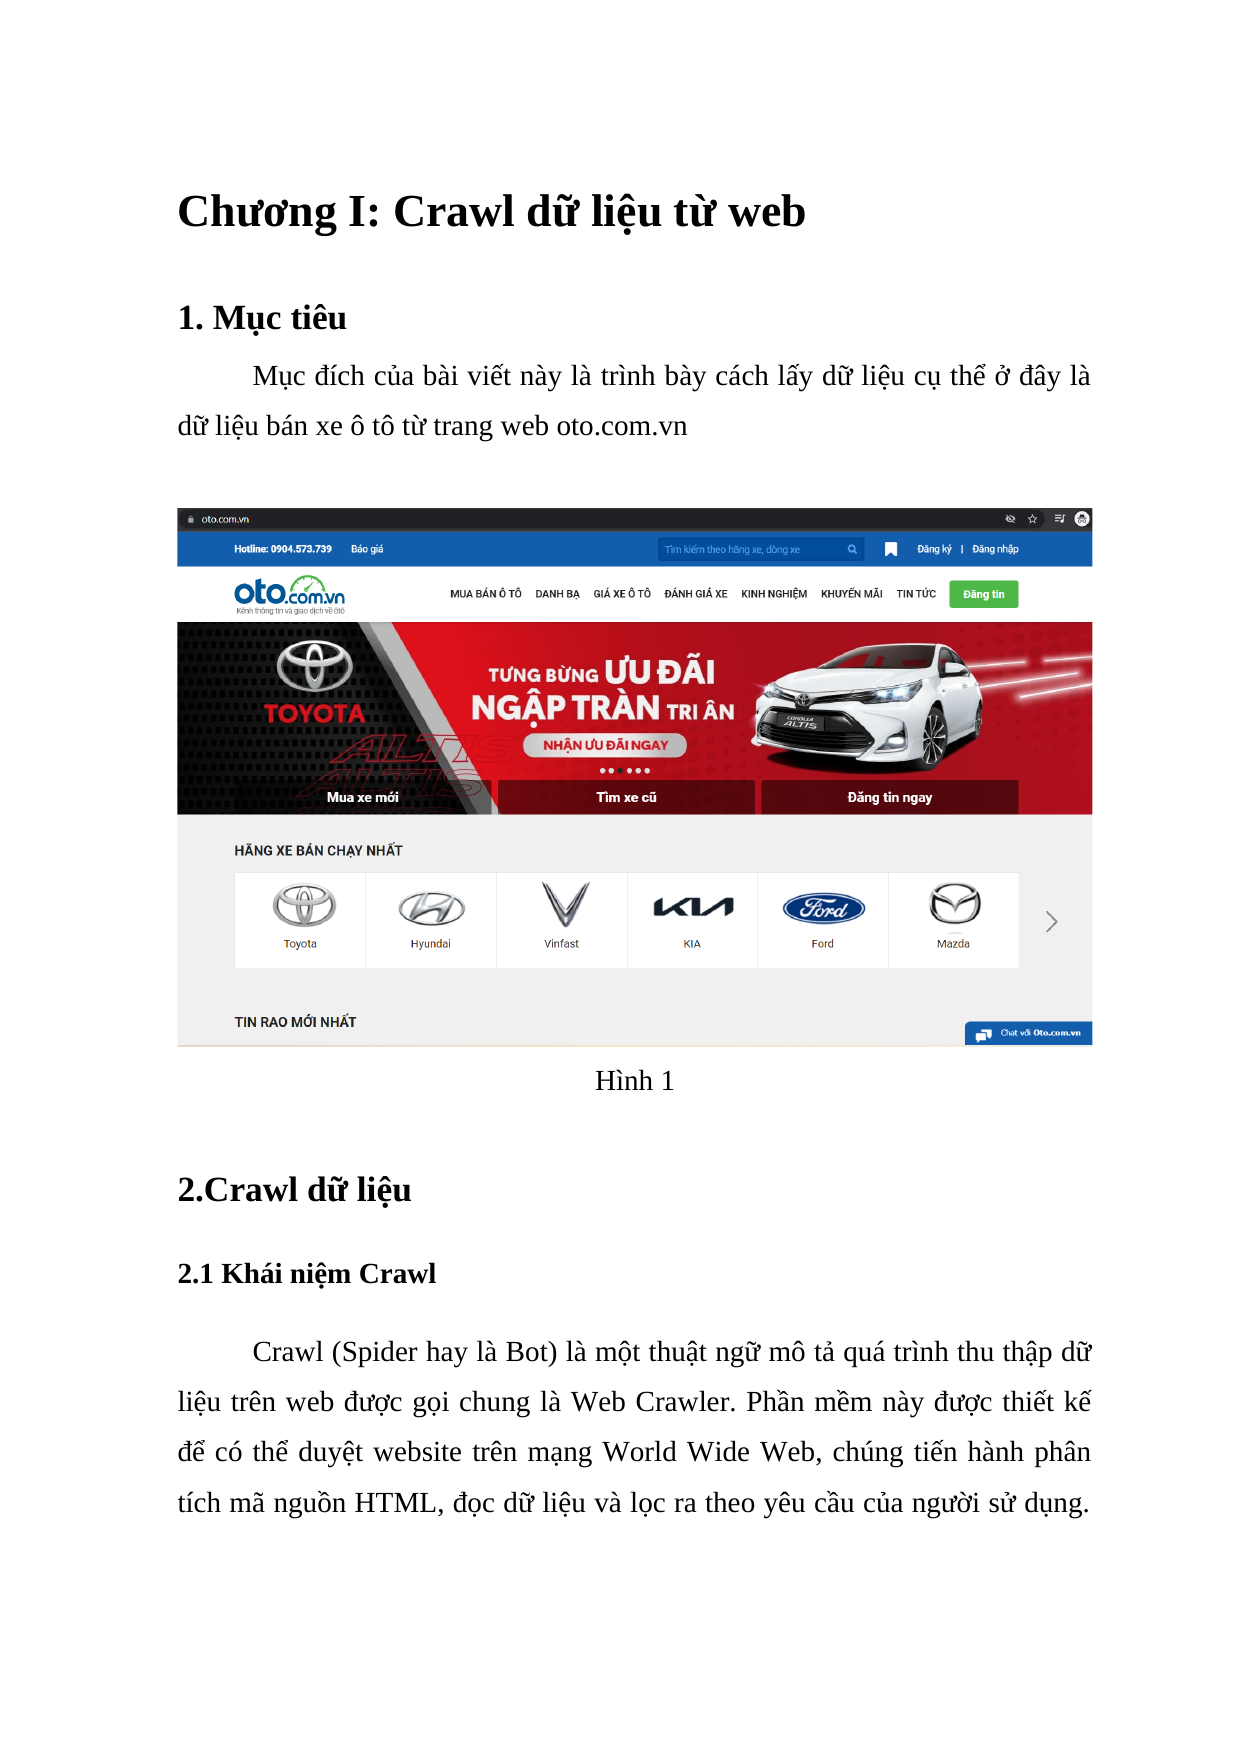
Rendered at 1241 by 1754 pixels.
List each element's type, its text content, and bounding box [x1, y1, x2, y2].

text Hình 1 [177, 1063, 1092, 1097]
subtitle 2.1 Khái niệm Crawl [177, 1256, 1092, 1290]
subtitle Chương I: Crawl dữ liệu từ web [177, 183, 1092, 236]
picture [177, 508, 1093, 1047]
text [177, 1334, 1092, 1518]
subtitle 2.Crawl dữ liệu [177, 1168, 1092, 1209]
text Mục đích của bài viết này là trình bày cách lấy dữ liệu cụ thể ở đây là dữ liệu bán xe ô tô từ trang web oto.com.vn [177, 358, 1092, 442]
subtitle 1. Mục tiêu [177, 297, 1092, 337]
